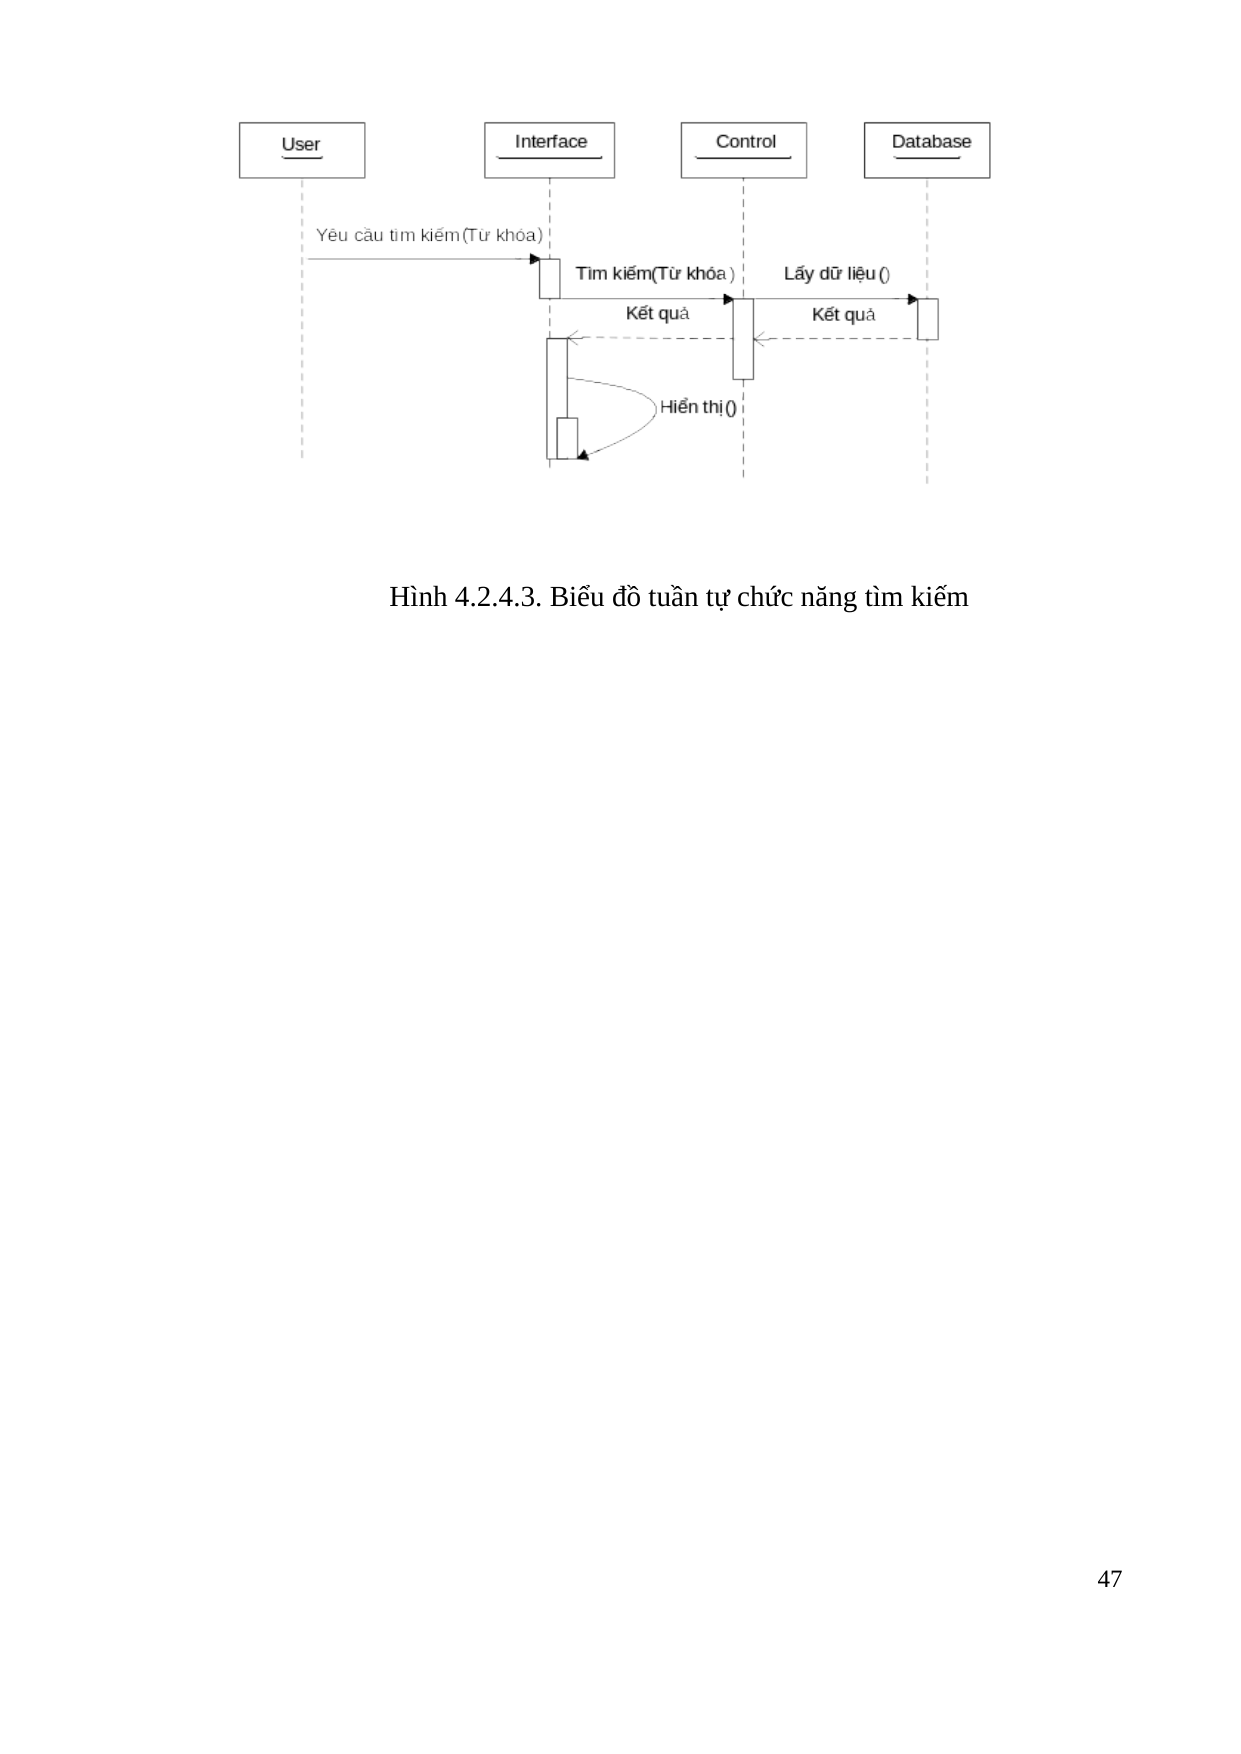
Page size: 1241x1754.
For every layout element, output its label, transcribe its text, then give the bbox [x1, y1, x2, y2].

text Hình 4.2.4.3. Biểu đồ tuần tự chức năng tìm kiếm [177, 579, 1122, 613]
